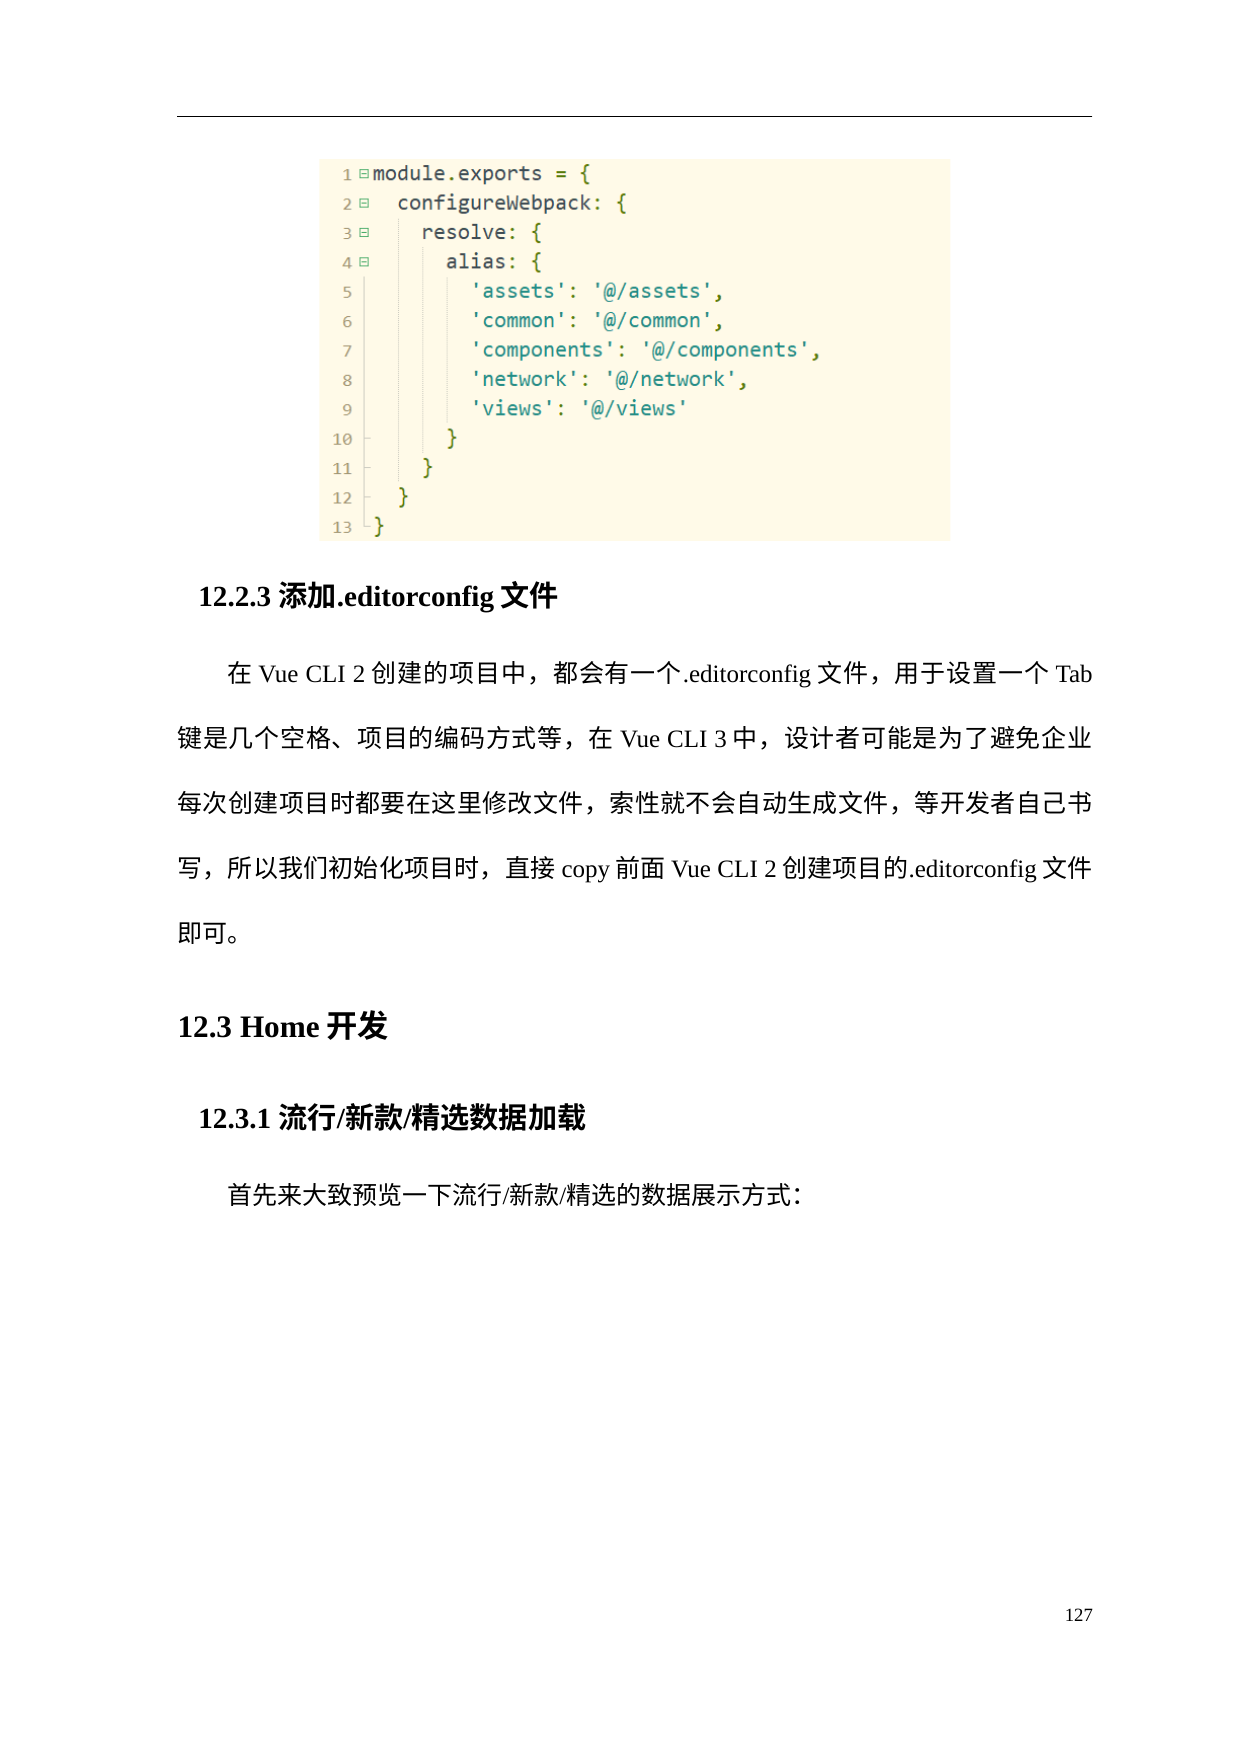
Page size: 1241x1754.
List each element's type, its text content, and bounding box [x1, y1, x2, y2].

subtitle 添加.editorconfig文件 [177, 562, 1092, 627]
subtitle Home开发 [177, 991, 1092, 1056]
text 在Vue CLI 2创建的项目中，都会有一个.editorconfig文件，用于设置一个Tab键是几个空格、项目的编码方式等，在Vue CLI 3中，设计者可能是为了避免企业每次创建项目时都要在这里修改文件，索性就不会自动生成文件，等开发者自己书写，所以我们初始化项目时，直接copy前面Vue CLI 2创建项目的.editorconfig文件即可。 [177, 639, 1092, 964]
text 首先来大致预览一下流行/新款/精选的数据展示方式： [177, 1161, 1092, 1226]
picture [319, 159, 951, 541]
subtitle 流行/新款/精选数据加载 [177, 1083, 1092, 1148]
